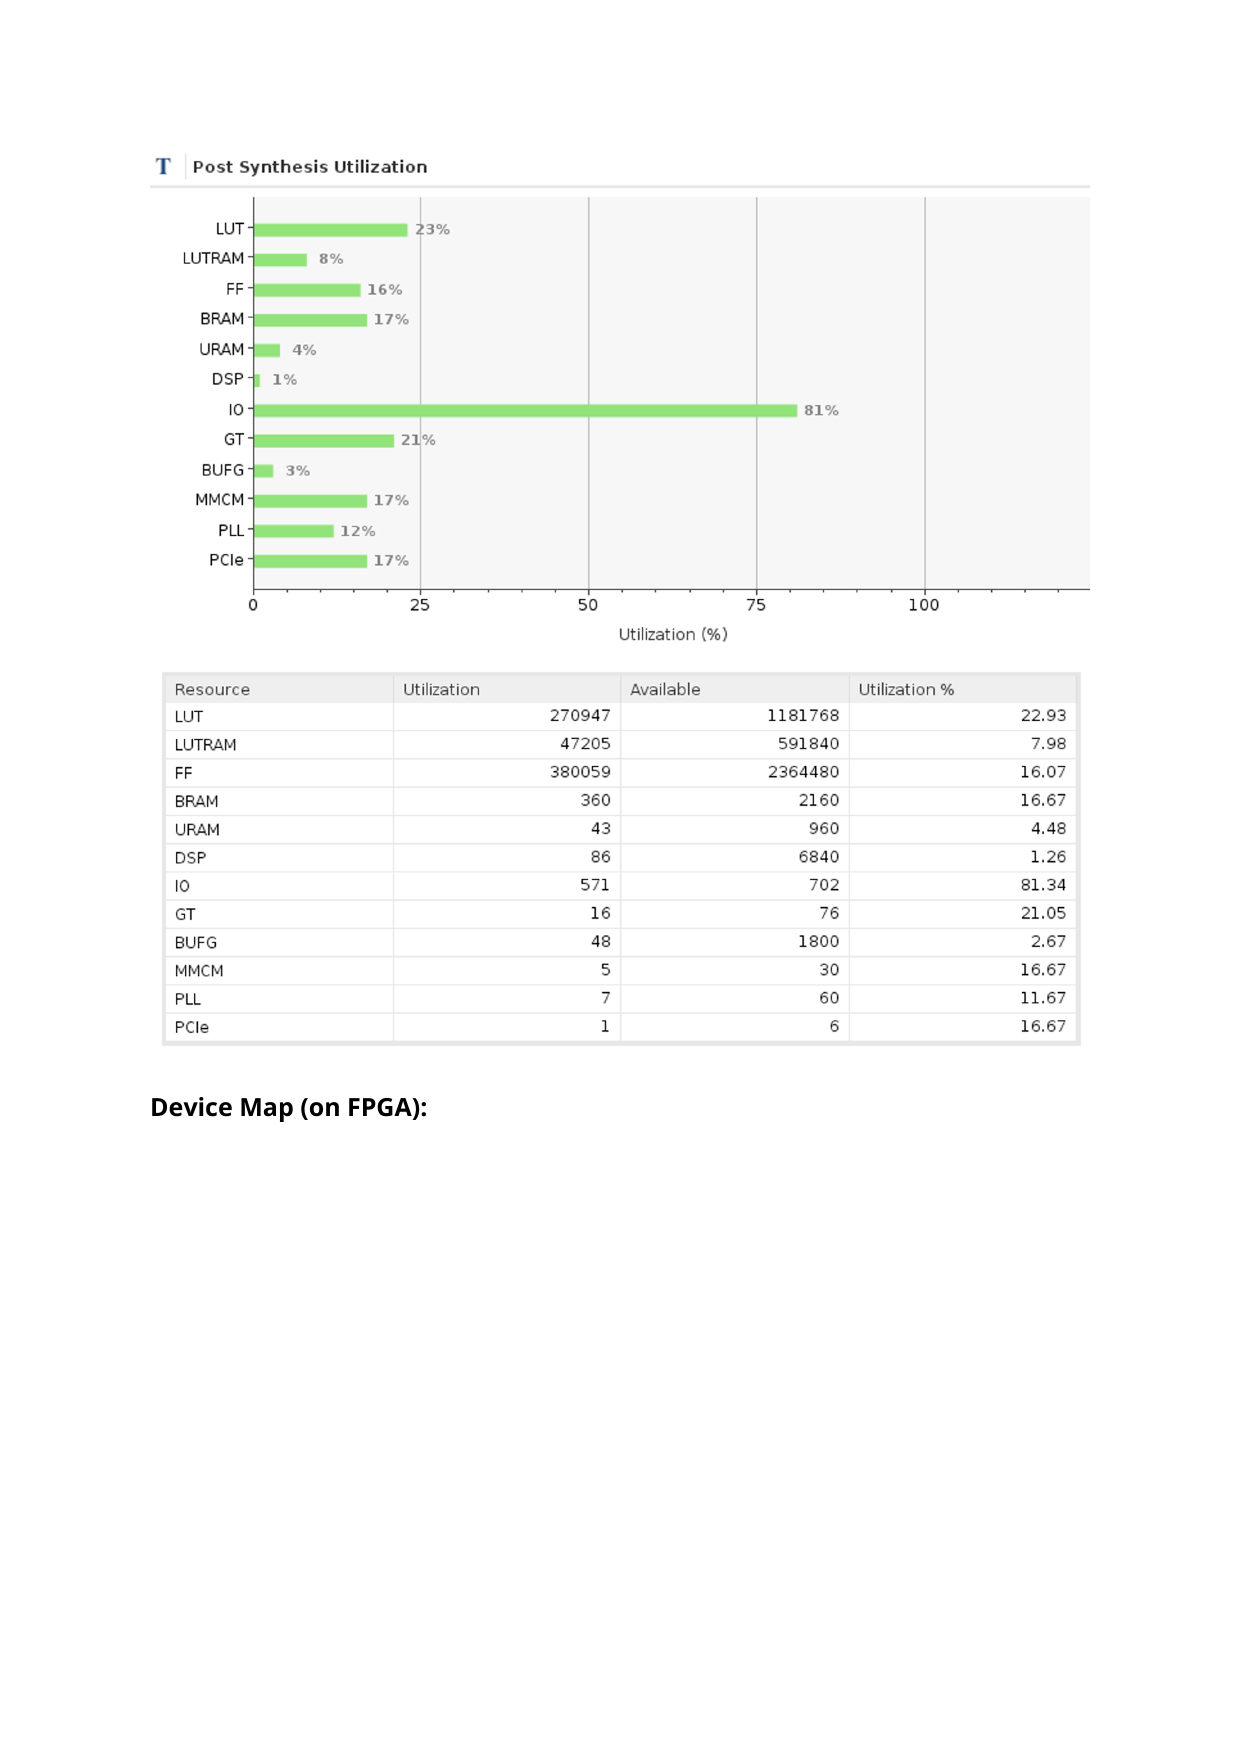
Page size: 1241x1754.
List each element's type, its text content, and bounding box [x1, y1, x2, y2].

picture [150, 150, 1091, 1056]
text Device Map (on FPGA): [150, 1090, 1090, 1124]
